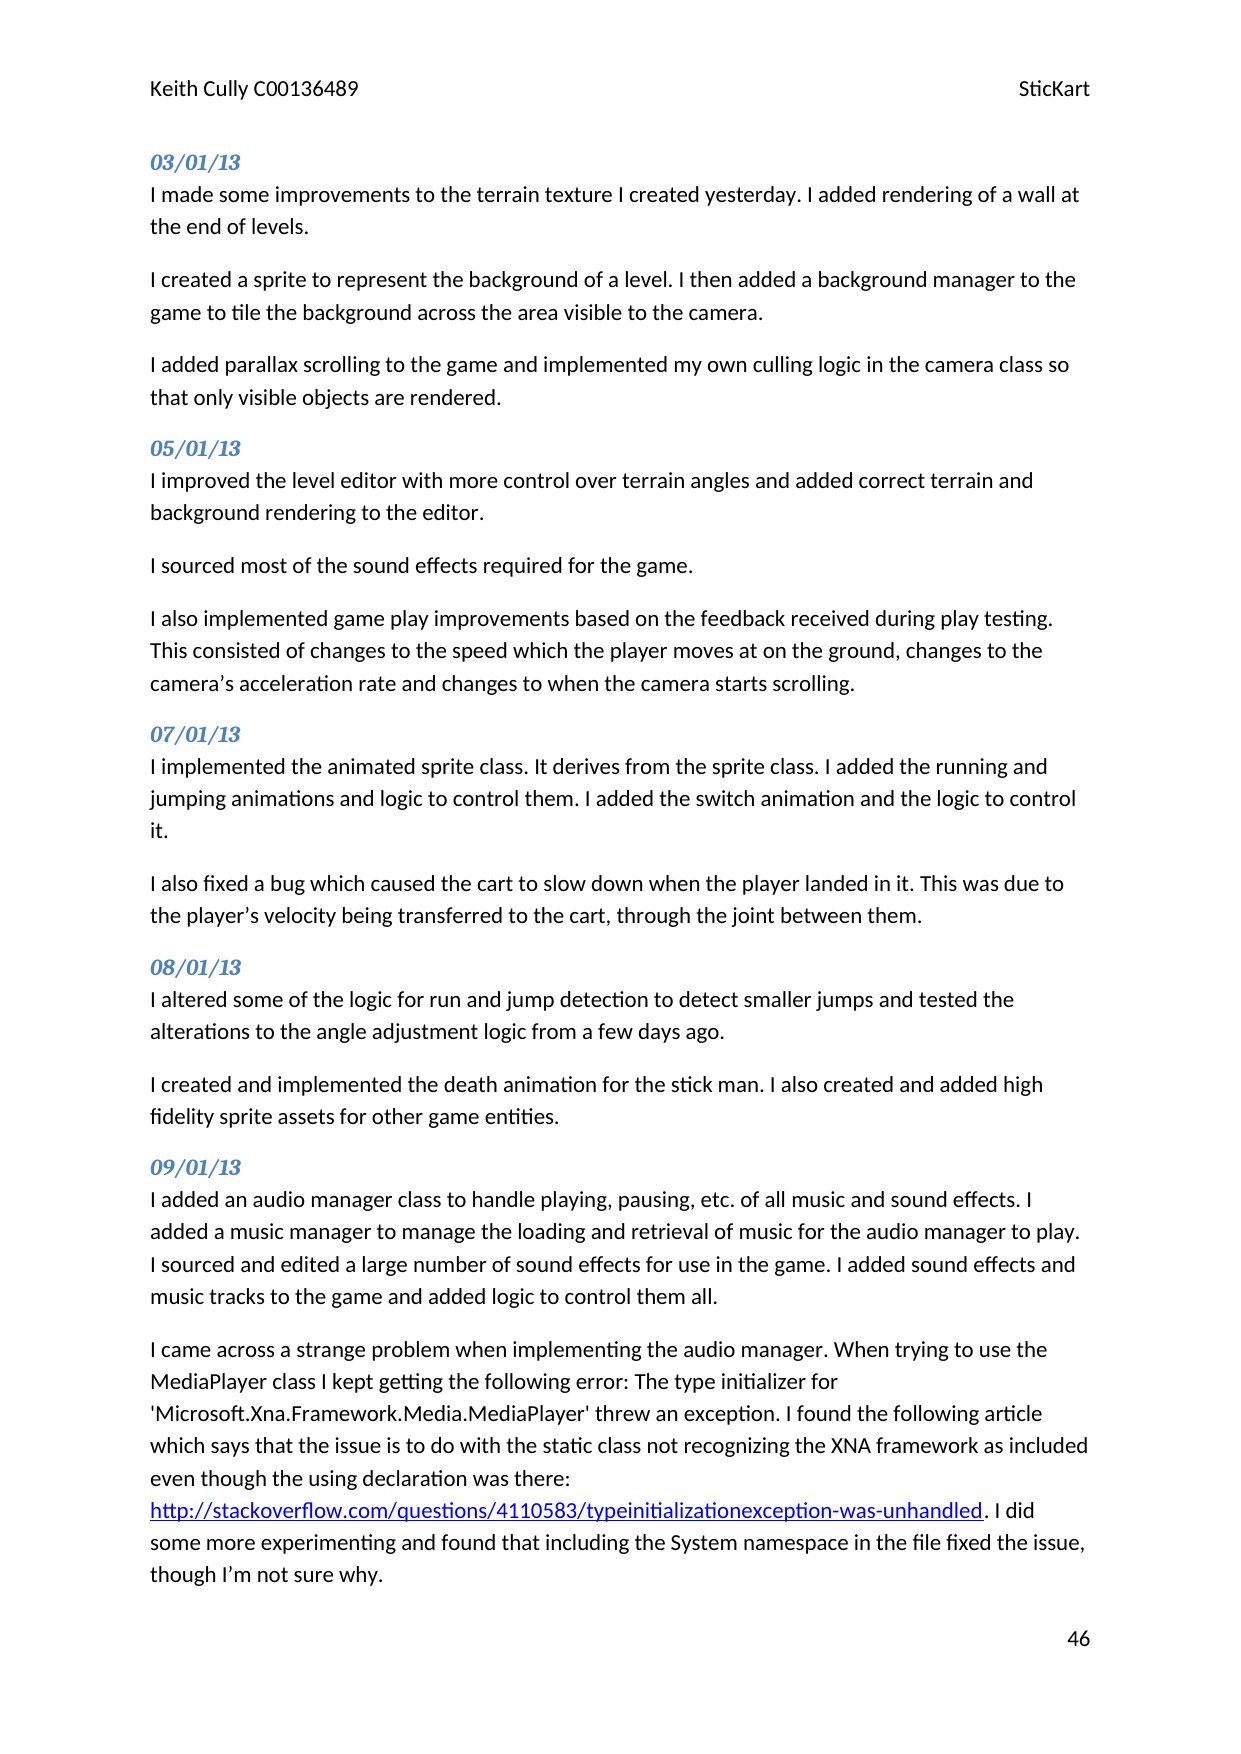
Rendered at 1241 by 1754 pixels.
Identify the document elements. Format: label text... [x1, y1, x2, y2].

text I altered some of the logic for run and jump detection to detect smaller jumps and tested the alterations to the angle adjustment logic from a few days ago. [150, 985, 1090, 1045]
subtitle 08/01/13 [150, 954, 1090, 981]
text I added parallax scrolling to the game and implemented my own culling logic in the camera class so that only visible objects are rendered. [150, 351, 1090, 411]
text I sourced most of the sound effects required for the game. [150, 551, 1090, 579]
text I added an audio manager class to handle playing, pausing, etc. of all music and sound effects. I added a music manager to manage the loading and retrieval of music for the audio manager to play. I sourced and edited a large number of sound effects for use in the game. I added sound effects and music tracks to the game and added logic to control them all. [150, 1185, 1090, 1310]
text I implemented the animated sprite class. It derives from the sprite class. I added the running and jumping animations and logic to control them. I added the switch animation and the logic to control it. [150, 752, 1090, 844]
text I made some improvements to the terrain texture I created yesterday. I added rendering of a wall at the end of levels. [150, 180, 1090, 240]
text I created and implemented the death animation for the stick man. I also created and added high fidelity sprite assets for other game entities. [150, 1070, 1090, 1130]
text I also fixed a bug which caused the cart to slow down when the player landed in it. This was due to the player’s velocity being transferred to the cart, through the joint between them. [150, 869, 1090, 929]
text I also implemented game play improvements based on the feedback received during play testing. This consisted of changes to the speed which the player moves at on the ground, changes to the camera’s acceleration rate and changes to when the camera starts scrolling. [150, 604, 1090, 697]
subtitle 03/01/13 [150, 150, 1090, 176]
text I came across a strange problem when implementing the audio manager. When trying to use the MediaPlayer class I kept getting the following error: The type initializer for 'Microsoft.Xna.Framework.Media.MediaPlayer' threw an exception. I found the following article which says that the issue is to do with the static class not recognizing the XNA framework as included even though the using declaration was there: http://stackoverflow.com/questions/4110583/typeinitializationexception-was-unhandled. I did some more experimenting and found that including the System namespace in the file fixed the issue, though I’m not sure why. [150, 1335, 1090, 1588]
subtitle 09/01/13 [150, 1155, 1090, 1181]
text I created a sprite to represent the background of a level. I then added a background manager to the game to tile the background across the area visible to the camera. [150, 265, 1090, 326]
subtitle 07/01/13 [150, 722, 1090, 748]
subtitle 05/01/13 [150, 436, 1090, 462]
text I improved the level editor with more control over terrain angles and added correct terrain and background rendering to the editor. [150, 466, 1090, 526]
